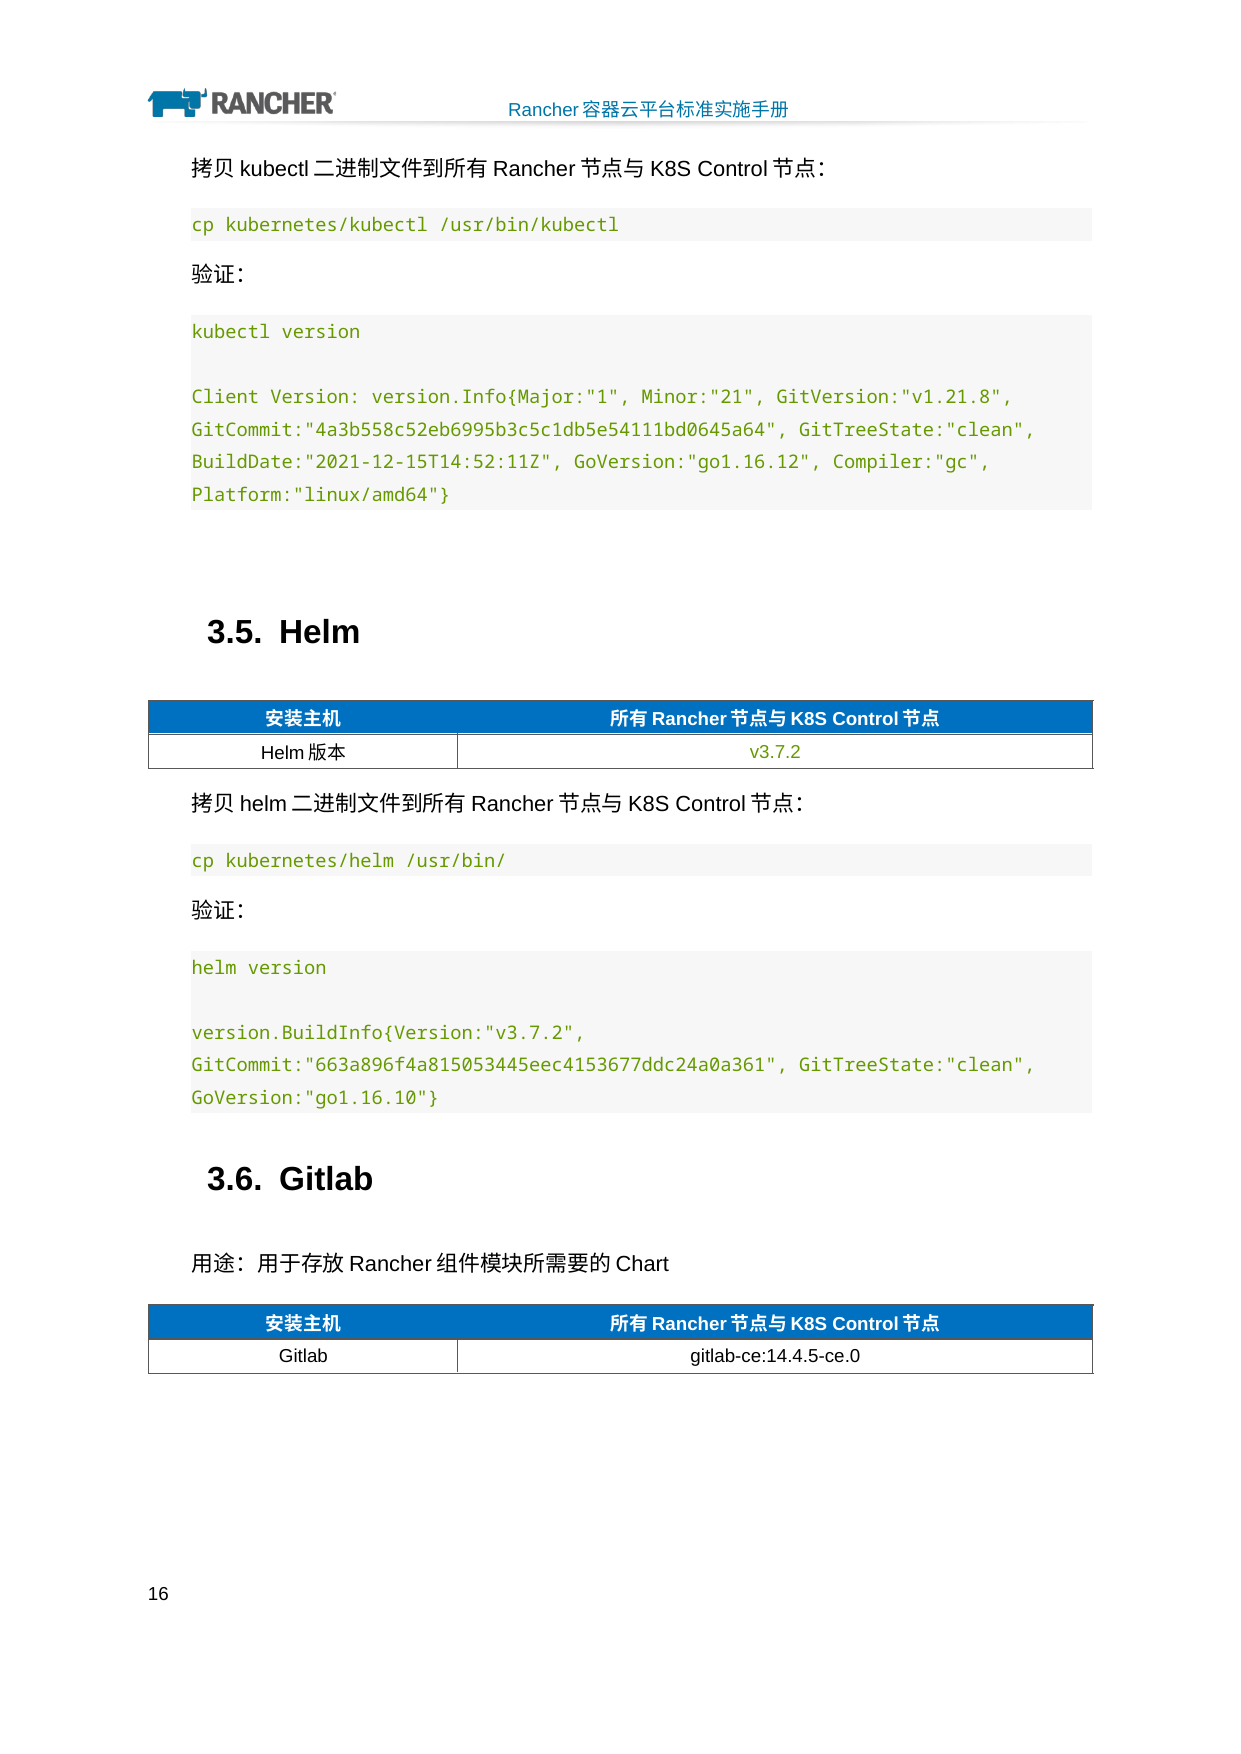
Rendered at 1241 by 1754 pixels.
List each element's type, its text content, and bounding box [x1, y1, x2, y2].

table_header 安装主机 [149, 1306, 457, 1338]
picture [196, 88, 337, 117]
text 验证： [148, 892, 1092, 925]
picture [586, 113, 594, 118]
subtitle Helm [207, 599, 1092, 664]
picture [163, 109, 184, 117]
text cp kubernetes/kubectl /usr/bin/kubectl [191, 208, 1092, 241]
text 验证： [148, 257, 1092, 289]
table_cell gitlab-ce:14.4.5-ce.0 [458, 1340, 1092, 1372]
subtitle Gitlab [207, 1146, 1092, 1211]
table_header 所有Rancher节点与K8S Control节点 [458, 1306, 1092, 1338]
text cp kubernetes/helm /usr/bin/ [191, 844, 1092, 876]
text version.BuildInfo{Version:"v3.7.2", GitCommit:"663a896f4a815053445eec4153677ddc24a0a361", GitTreeState:"clean", GoVersion:"go1.16.10"} [191, 1016, 1092, 1113]
table_header 安装主机 [149, 701, 457, 733]
table_cell v3.7.2 [458, 735, 1092, 768]
picture [147, 102, 152, 117]
table_cell Helm版本 [149, 735, 457, 768]
text 拷贝kubectl二进制文件到所有Rancher节点与K8S Control节点： [148, 150, 1092, 183]
picture [147, 121, 1092, 130]
table_header 所有Rancher节点与K8S Control节点 [458, 701, 1092, 733]
text 用途：用于存放Rancher组件模块所需要的Chart [148, 1246, 1092, 1278]
table_cell Gitlab [149, 1340, 457, 1372]
text kubectl version [191, 315, 1092, 348]
picture [147, 88, 204, 99]
text 拷贝helm二进制文件到所有Rancher节点与K8S Control节点： [148, 785, 1092, 818]
text Client Version: version.Info{Major:"1", Minor:"21", GitVersion:"v1.21.8", GitCommit:"4a3b558c52eb6995b3c5c1db5e54111bd0645a64", GitTreeState:"clean", BuildDate:"2021-12-15T14:52:11Z", GoVersion:"go1.16.12", Compiler:"gc", Platform:"linux/amd64"} [191, 380, 1092, 510]
text helm version [191, 951, 1092, 983]
